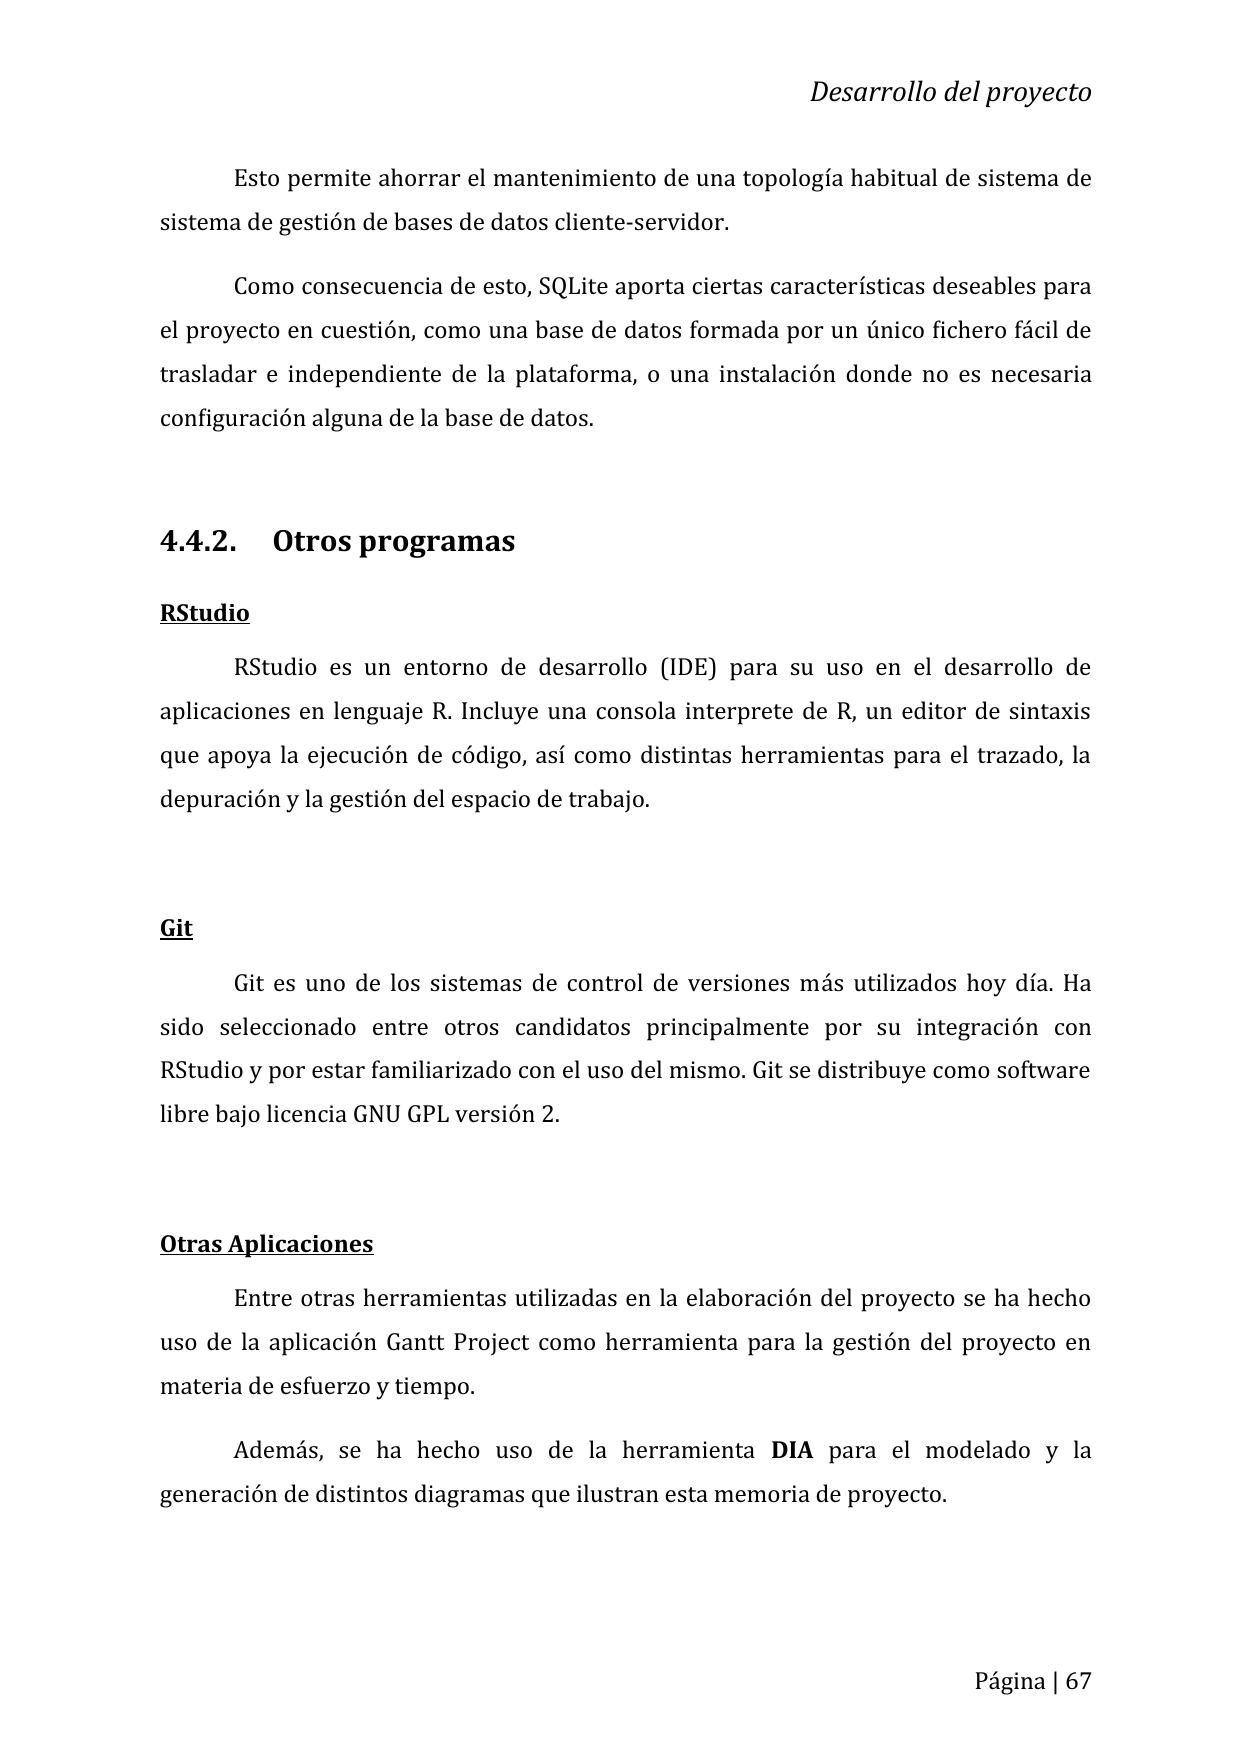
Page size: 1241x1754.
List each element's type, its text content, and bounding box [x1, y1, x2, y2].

text Otras Aplicaciones [159, 1228, 1092, 1258]
text Como consecuencia de esto, SQLite aporta ciertas características deseables para el proyecto en cuestión, como una base de datos formada por un único fichero fácil de trasladar e independiente de la plataforma, o una instalación donde no es necesaria configuración alguna de la base de datos. [159, 271, 1092, 432]
text Otros programas [159, 522, 1092, 558]
text Además, se ha hecho uso de la herramienta DIA para el modelado y la generación de distintos diagramas que ilustran esta memoria de proyecto. [159, 1435, 1092, 1508]
text Entre otras herramientas utilizadas en la elaboración del proyecto se ha hecho uso de la aplicación Gantt Project como herramienta para la gestión del proyecto en materia de esfuerzo y tiempo. [159, 1283, 1092, 1400]
text Git [159, 913, 1092, 942]
text Git es uno de los sistemas de control de versiones más utilizados hoy día. Ha sido seleccionado entre otros candidatos principalmente por su integración con RStudio y por estar familiarizado con el uso del mismo. Git se distribuye como software libre bajo licencia GNU GPL versión 2. [159, 967, 1092, 1128]
text RStudio es un entorno de desarrollo (IDE) para su uso en el desarrollo de aplicaciones en lenguaje R. Incluye una consola interprete de R, un editor de sintaxis que apoya la ejecución de código, así como distintas herramientas para el trazado, la depuración y la gestión del espacio de trabajo. [159, 652, 1092, 813]
text Esto permite ahorrar el mantenimiento de una topología habitual de sistema de sistema de gestión de bases de datos cliente-servidor. [159, 162, 1092, 236]
text RStudio [159, 597, 1092, 627]
